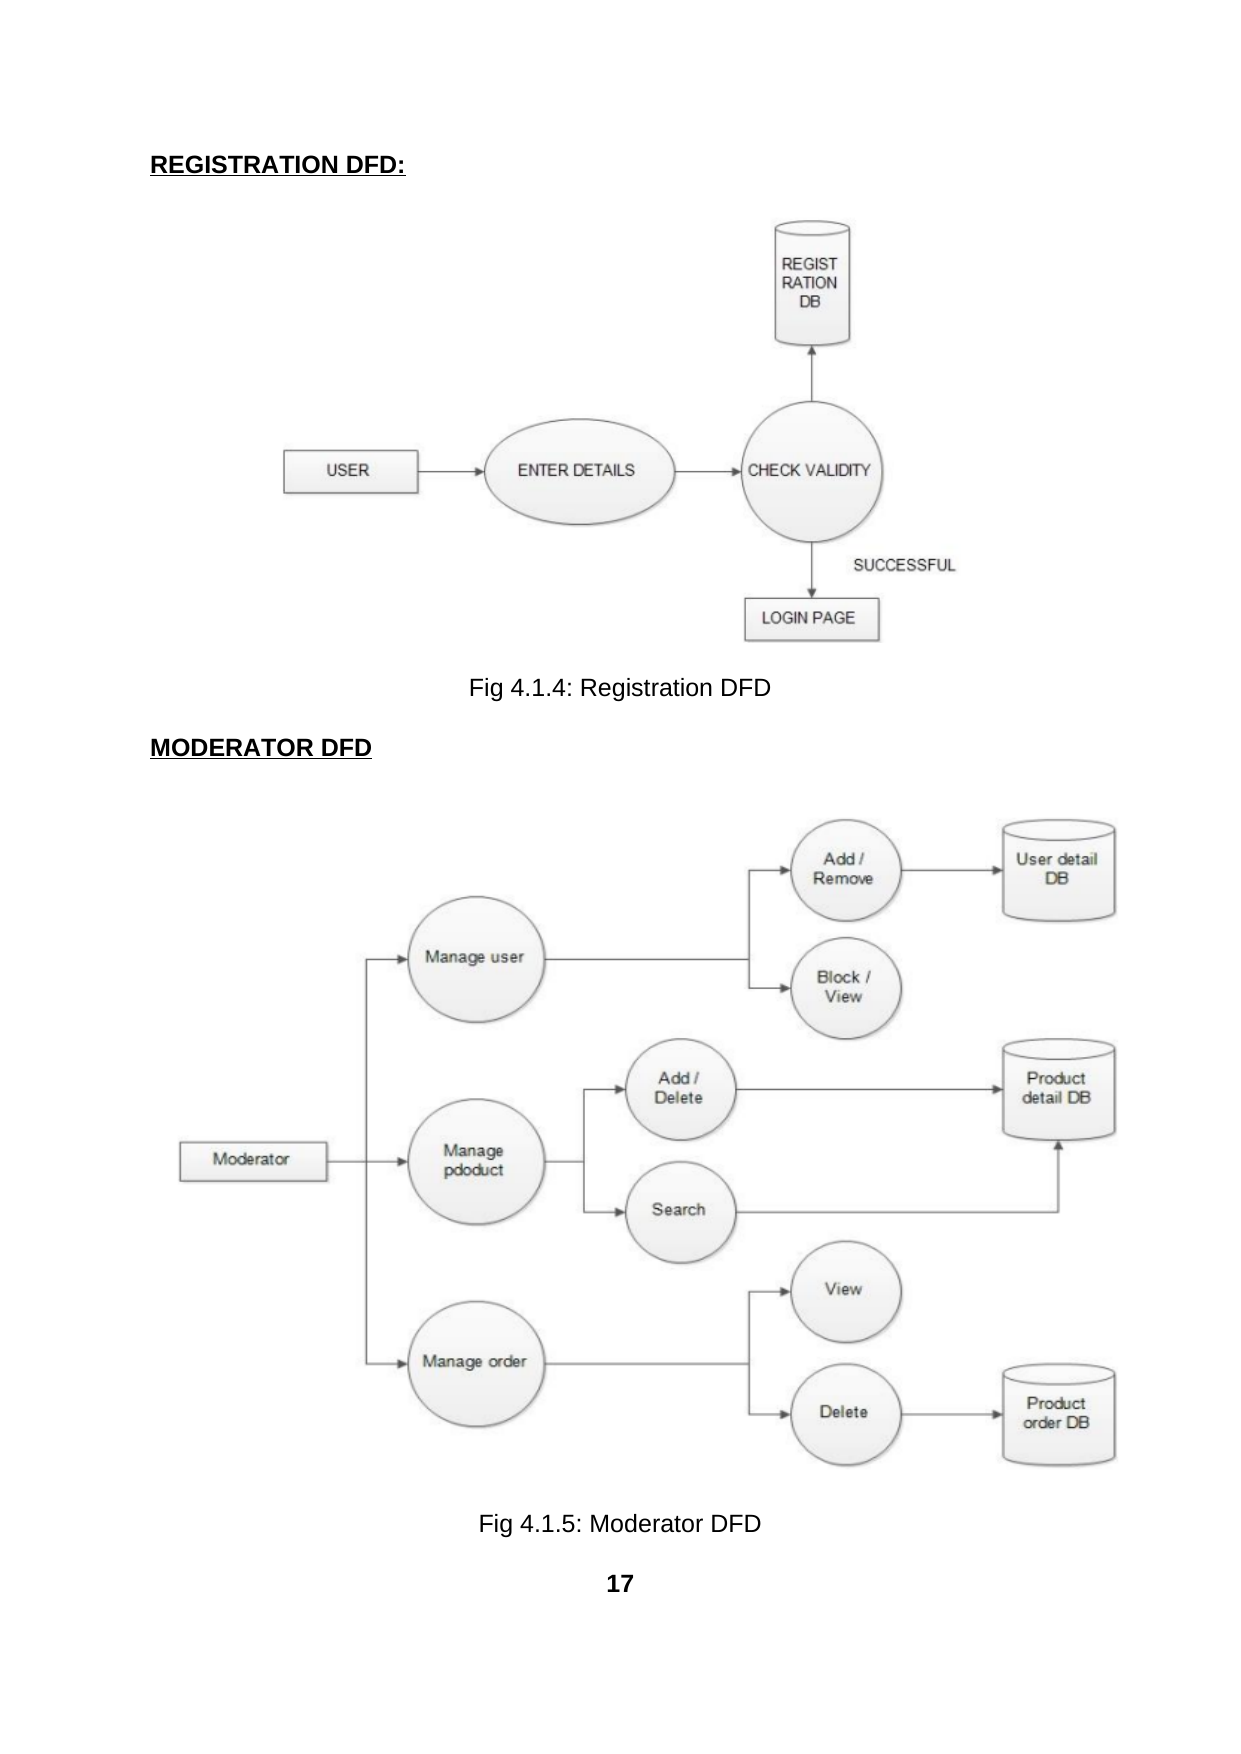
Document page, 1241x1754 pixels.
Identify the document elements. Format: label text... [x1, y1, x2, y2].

picture [150, 792, 1150, 1479]
text REGISTRATION DFD: [150, 150, 1090, 179]
text Fig 4.1.4: Registration DFD [150, 673, 1090, 702]
text 17 [150, 1568, 1090, 1597]
text Fig 4.1.5: Moderator DFD [150, 1509, 1090, 1537]
text MODERATOR DFD [150, 733, 1090, 761]
picture [267, 209, 974, 643]
